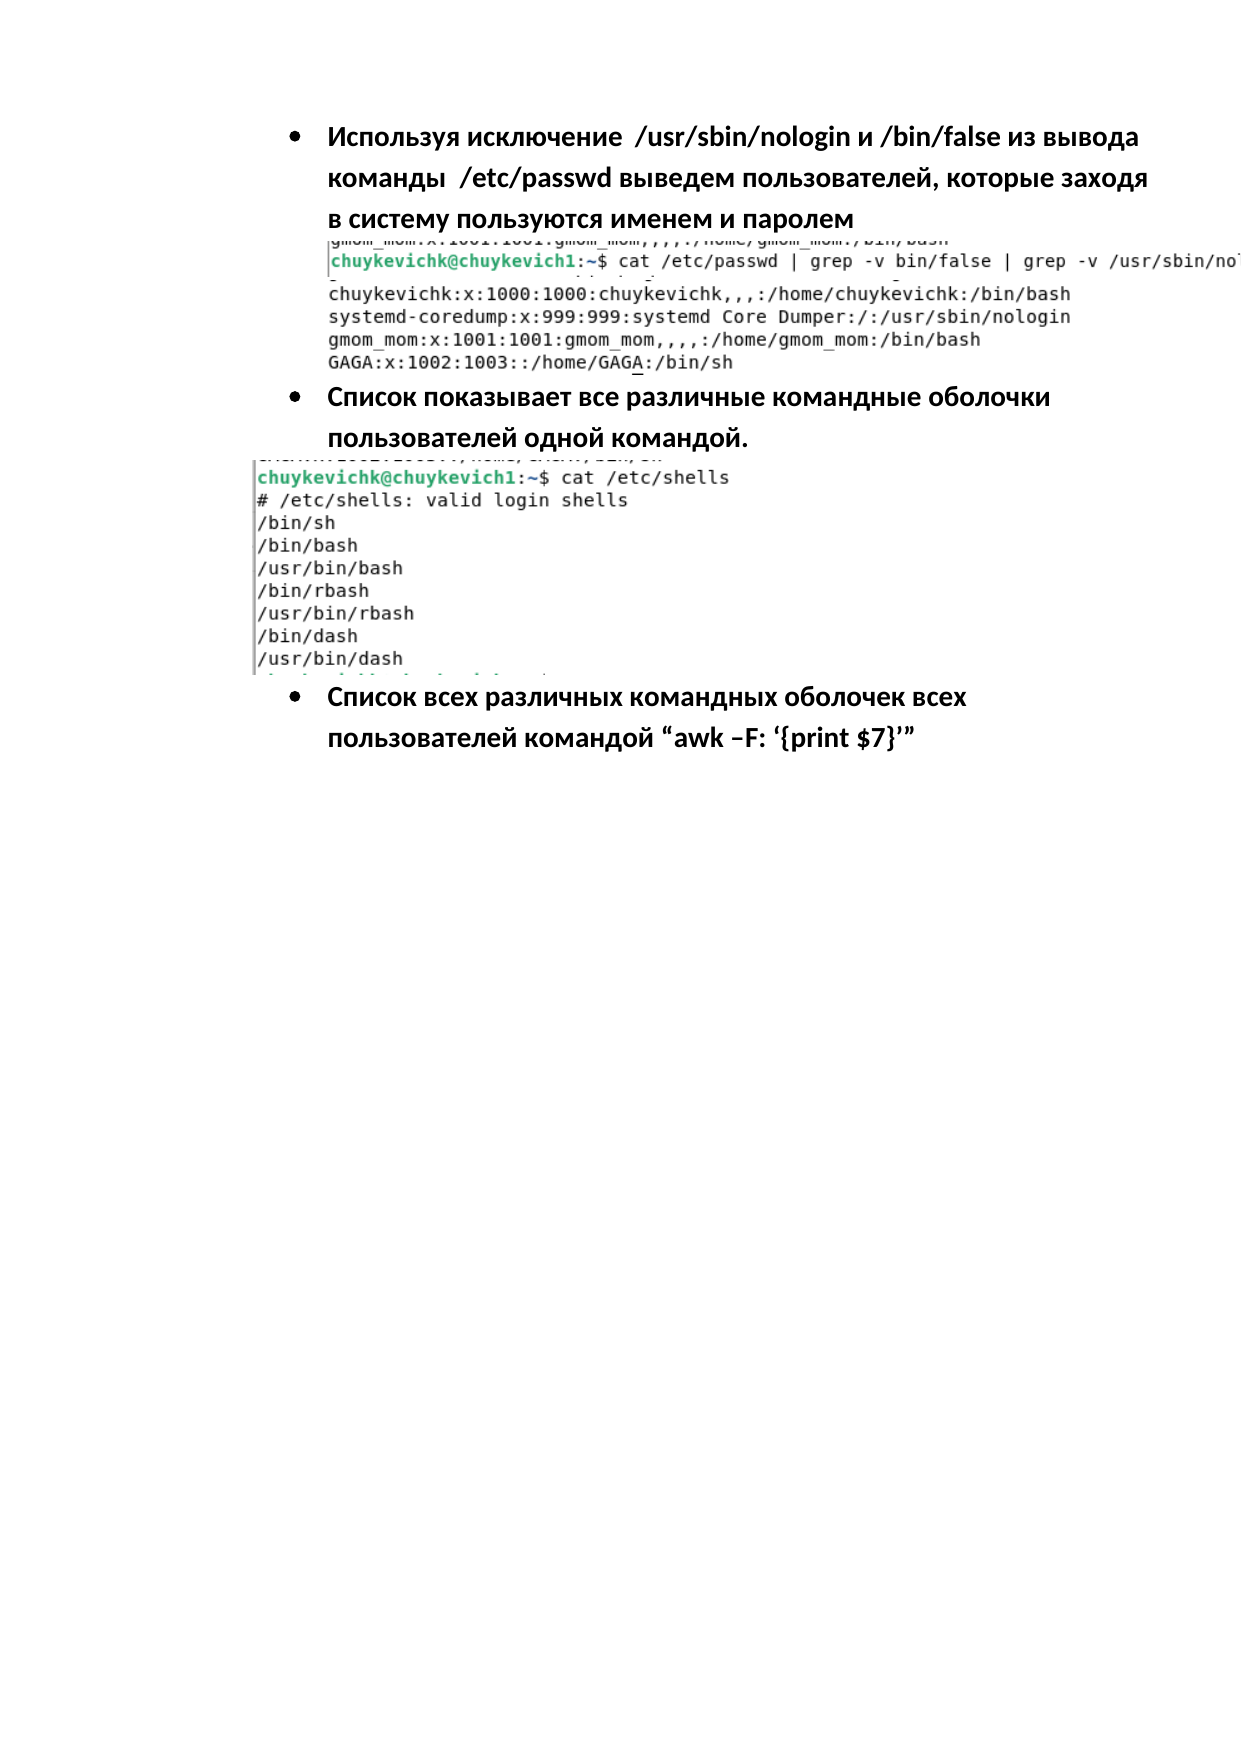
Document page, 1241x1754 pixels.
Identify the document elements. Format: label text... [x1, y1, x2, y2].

picture [327, 241, 1241, 277]
picture [252, 460, 759, 675]
picture [327, 280, 1110, 375]
list Список всех различных командных оболочек всех пользователей командой “awk –F: ‘{print $7}’” [290, 678, 1152, 755]
list Используя исключение /usr/sbin/nologin и /bin/false из вывода команды /etc/passwd выведем пользователей, которые заходя в систему пользуются именем и паролем [290, 118, 1152, 236]
list Список показывает все различные командные оболочки пользователей одной командой. [290, 378, 1152, 455]
